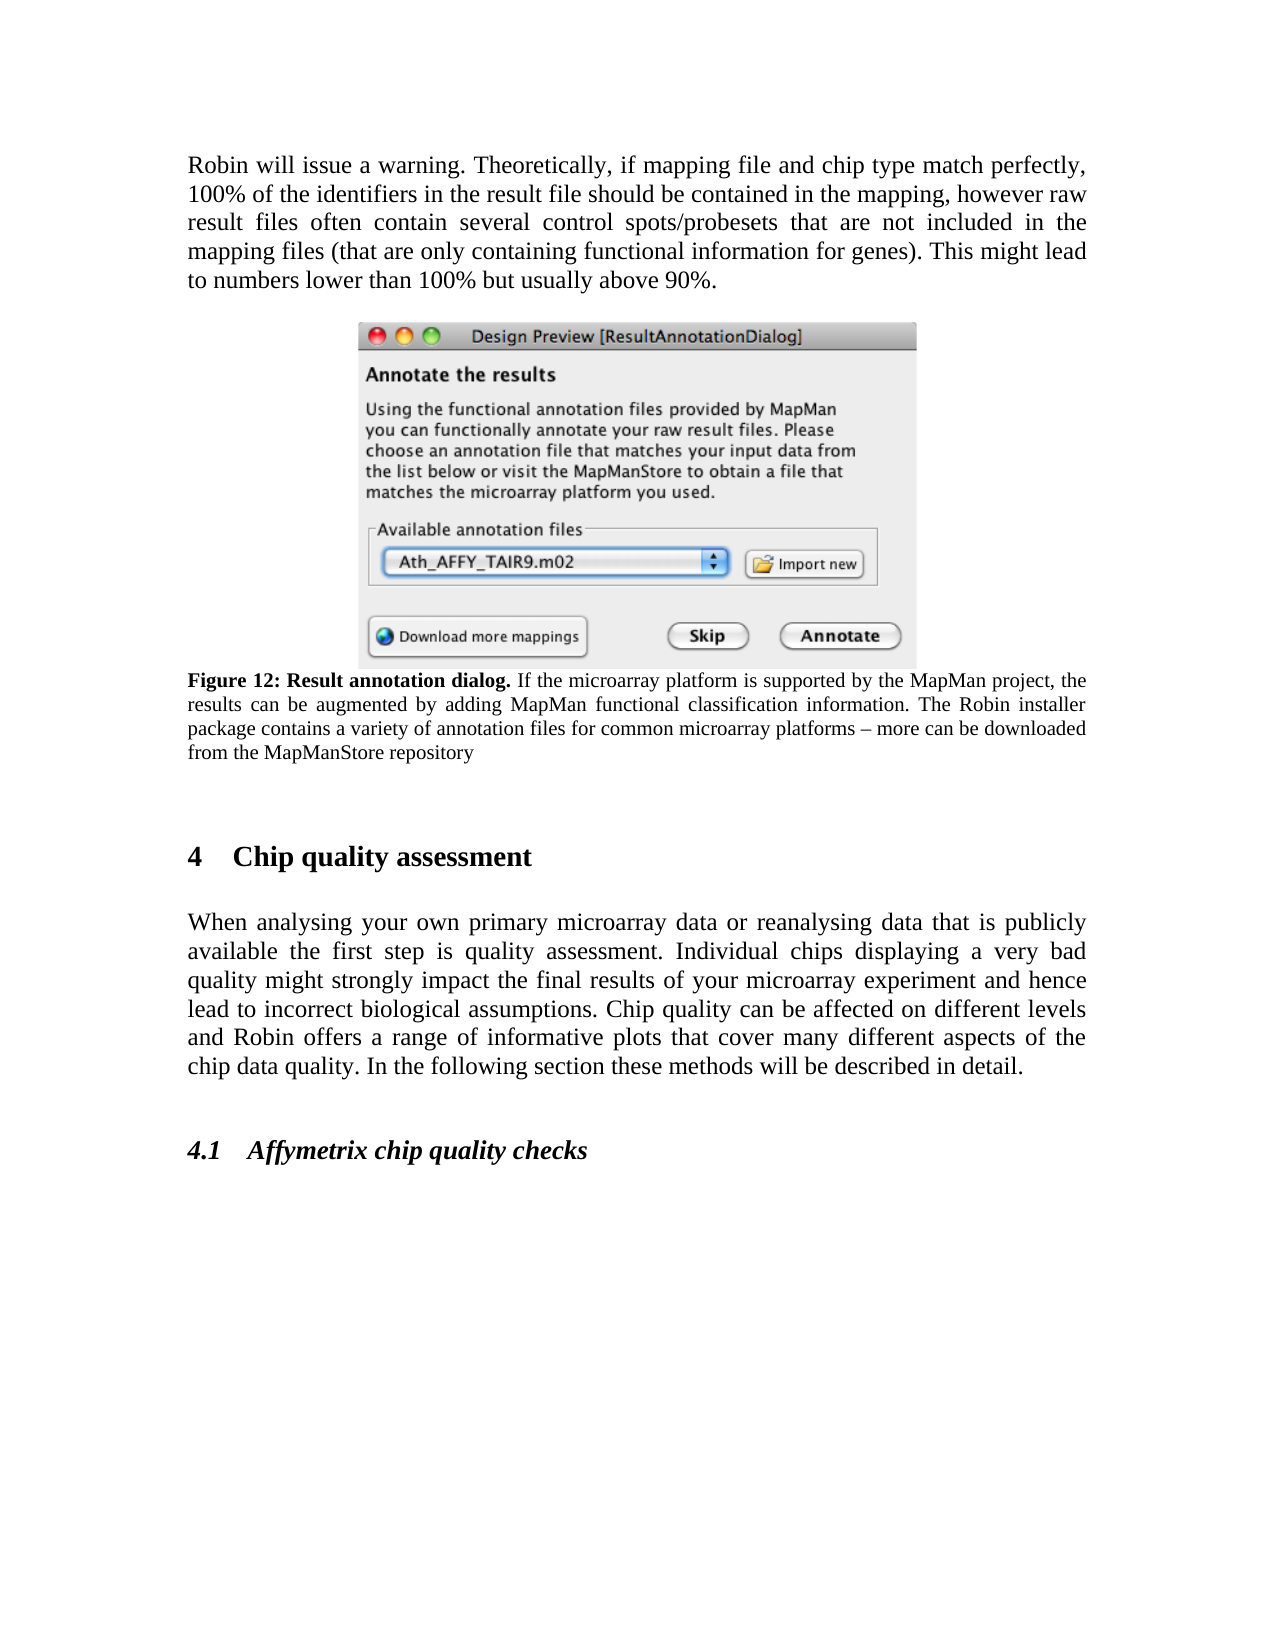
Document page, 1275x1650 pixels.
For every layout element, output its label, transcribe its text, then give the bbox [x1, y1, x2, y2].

picture [358, 322, 917, 669]
subtitle Affymetrix chip quality checks [187, 1134, 1087, 1165]
text When analysing your own primary microarray data or reanalysing data that is publicly available the first step is quality assessment. Individual chips displaying a very bad quality might strongly impact the final results of your microarray experiment and hence lead to incorrect biological assumptions. Chip quality can be affected on different levels and Robin offers a range of informative plots that cover many different aspects of the chip data quality. In the following section these methods will be described in detail. [187, 907, 1087, 1080]
subtitle Chip quality assessment [187, 839, 1087, 872]
